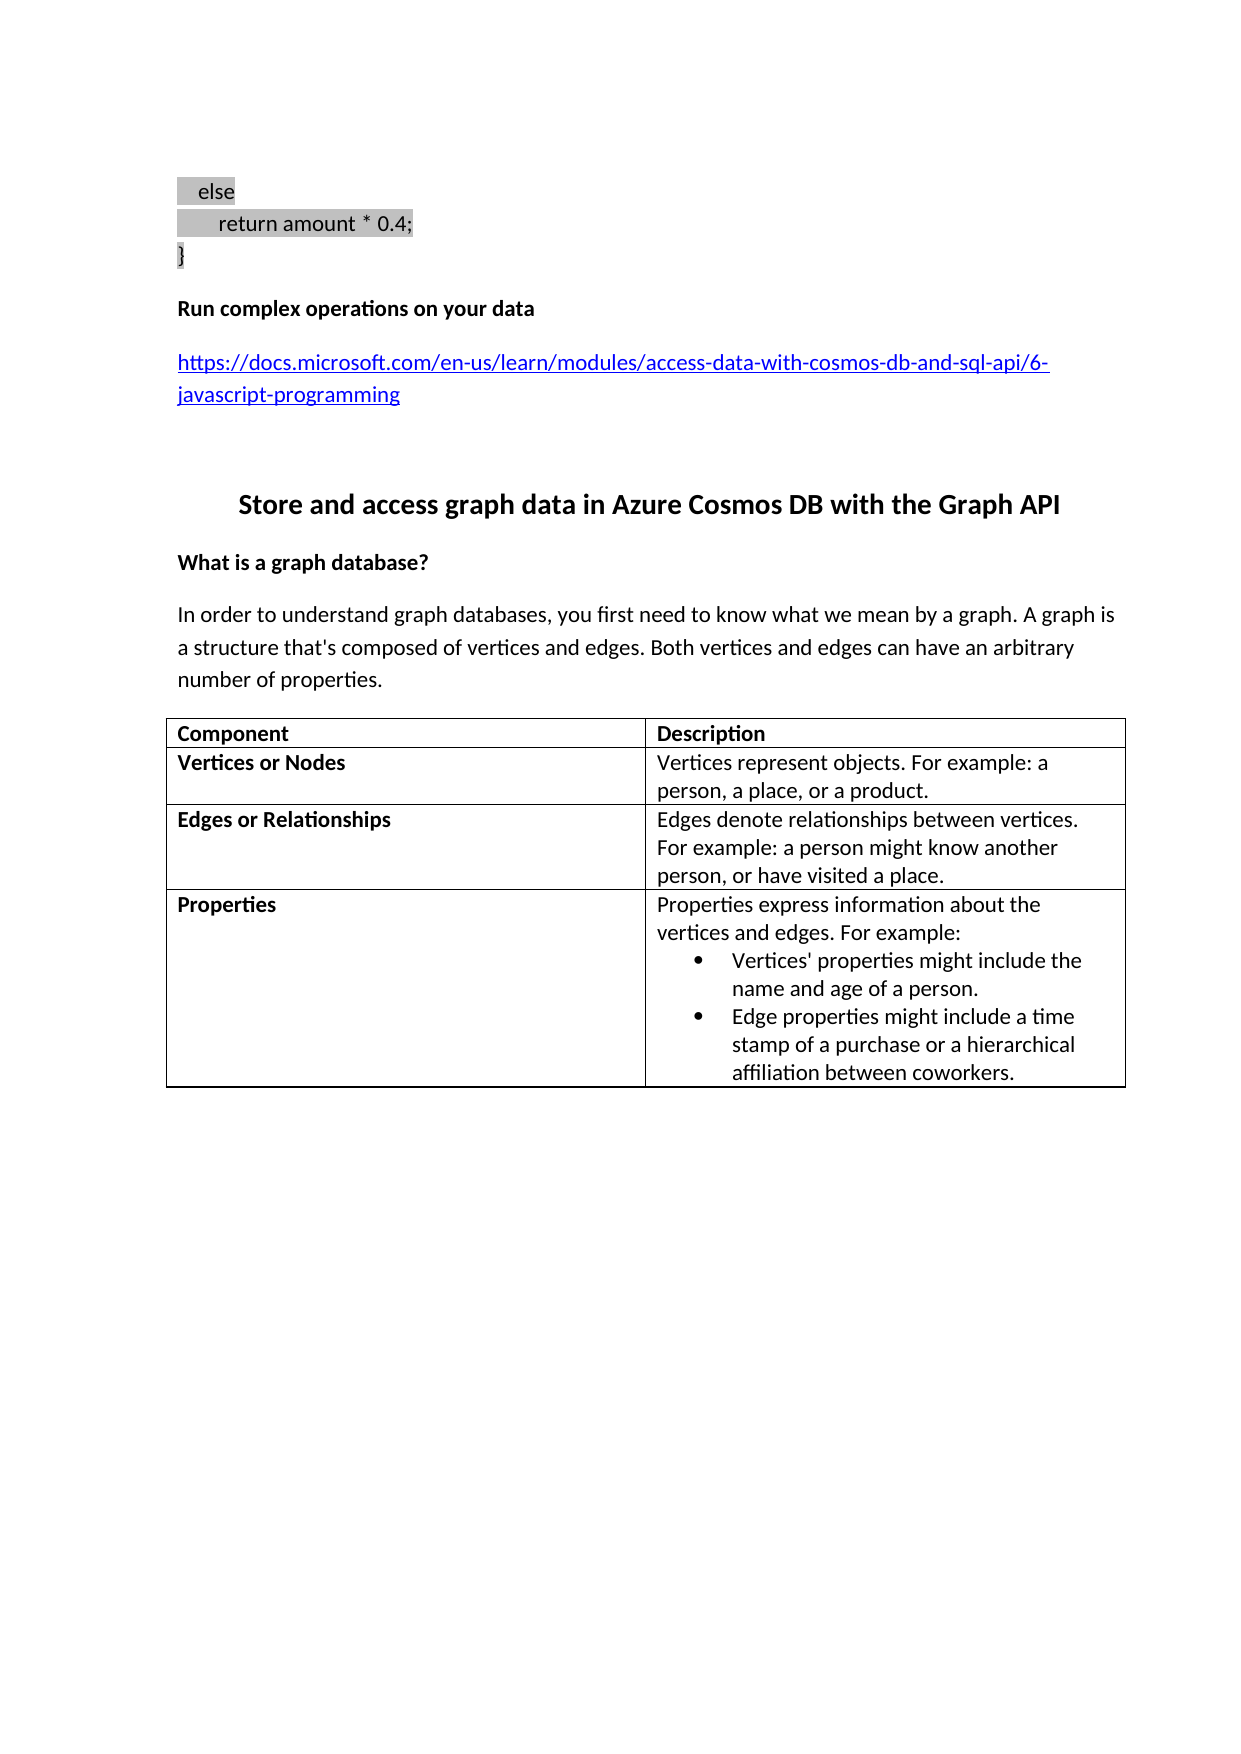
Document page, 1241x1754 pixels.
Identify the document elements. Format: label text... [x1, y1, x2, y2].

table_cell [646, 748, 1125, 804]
text In order to understand graph databases, you first need to know what we mean by a graph. A graph is a structure that's composed of vertices and edges. Both vertices and edges can have an arbitrary number of properties. [177, 601, 1122, 693]
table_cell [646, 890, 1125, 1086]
text https://docs.microsoft.com/en-us/learn/modules/access-data-with-cosmos-db-and-sql-api/6-javascript-programming [177, 348, 1122, 408]
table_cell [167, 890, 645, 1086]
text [177, 177, 1122, 269]
text What is a graph database? [177, 548, 1122, 576]
text Run complex operations on your data [177, 294, 1122, 323]
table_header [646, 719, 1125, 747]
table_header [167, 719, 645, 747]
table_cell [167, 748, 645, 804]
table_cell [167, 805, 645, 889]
text Store and access graph data in Azure Cosmos DB with the Graph API [177, 486, 1122, 521]
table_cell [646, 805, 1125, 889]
